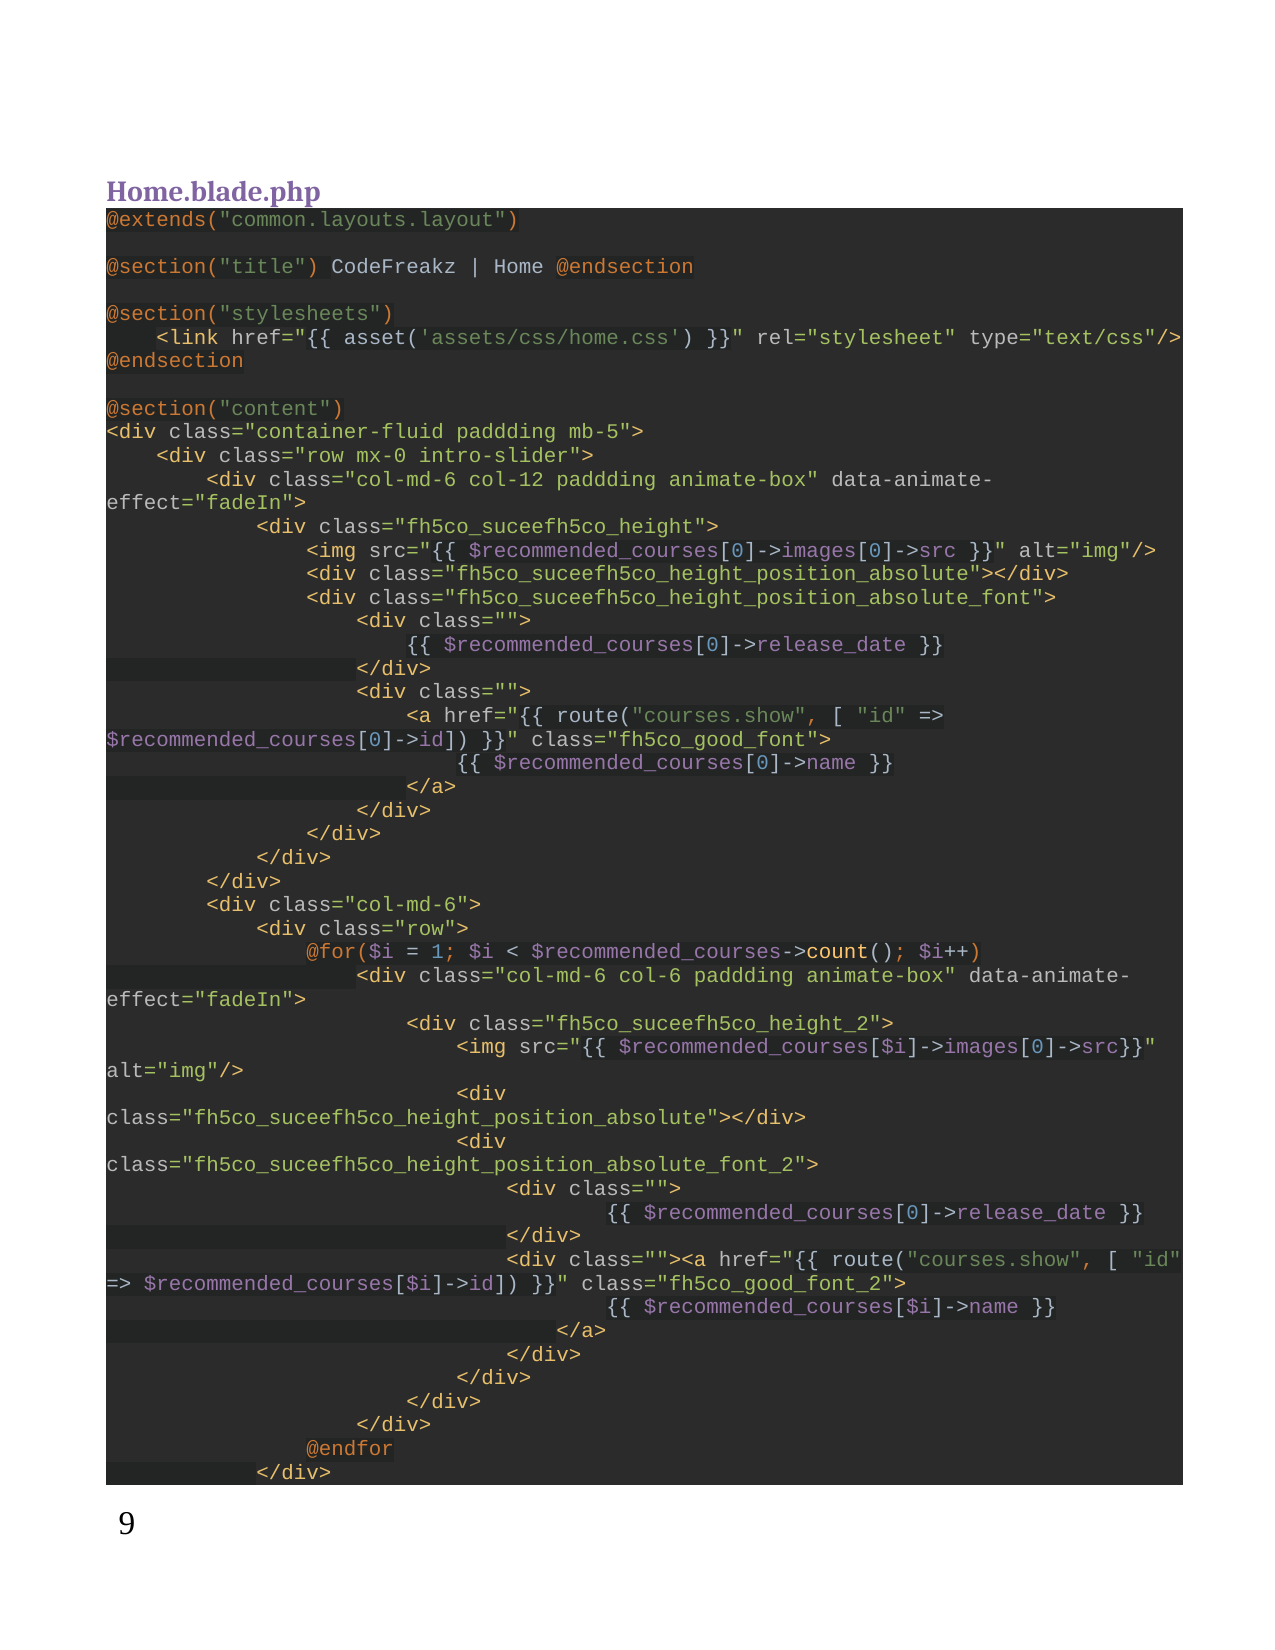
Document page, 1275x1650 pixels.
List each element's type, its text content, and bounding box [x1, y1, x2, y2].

subtitle Home.blade.php [106, 175, 1183, 208]
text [106, 208, 1183, 1485]
